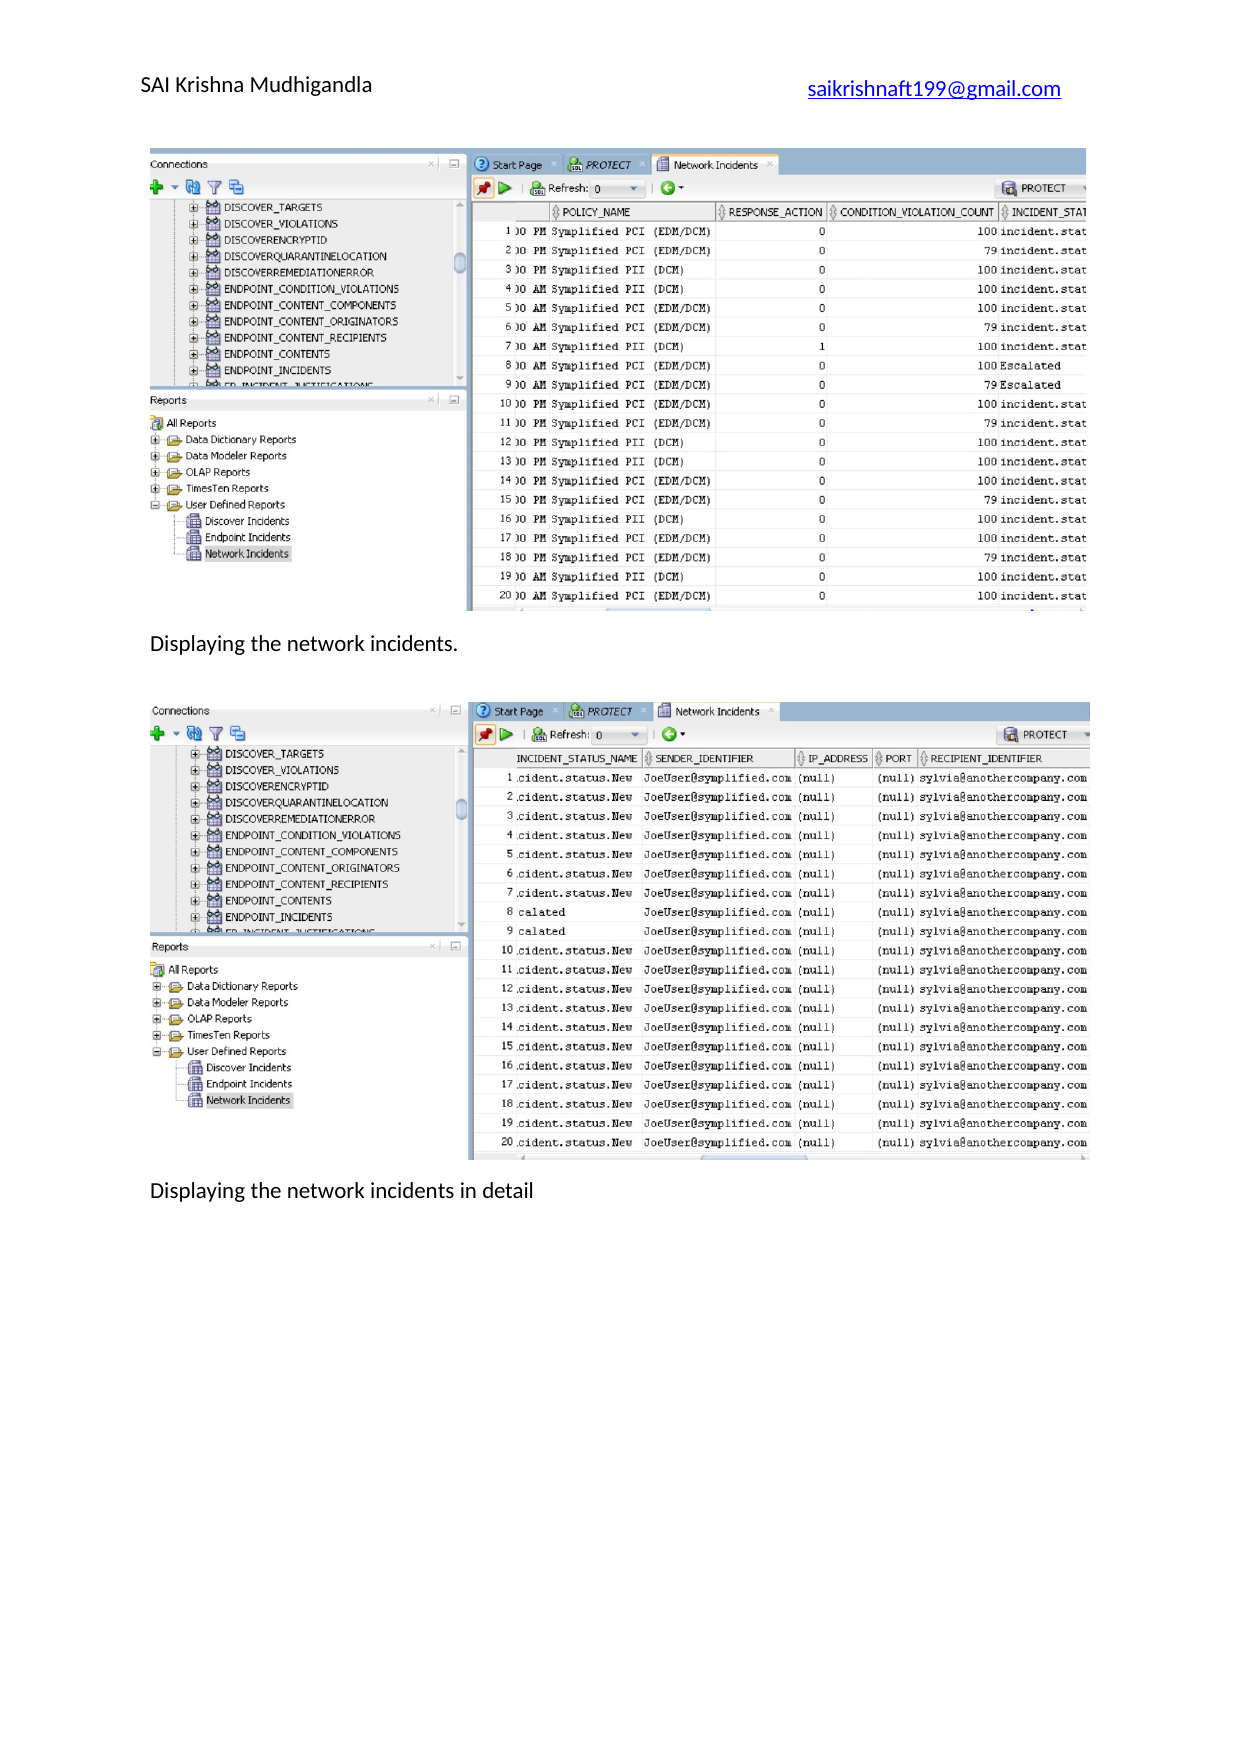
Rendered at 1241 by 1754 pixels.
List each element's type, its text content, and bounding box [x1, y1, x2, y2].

text Displaying the network incidents. [150, 629, 1103, 657]
picture [150, 702, 1090, 717]
text Displaying the network incidents in detail [150, 717, 1103, 1204]
picture [150, 148, 1087, 611]
